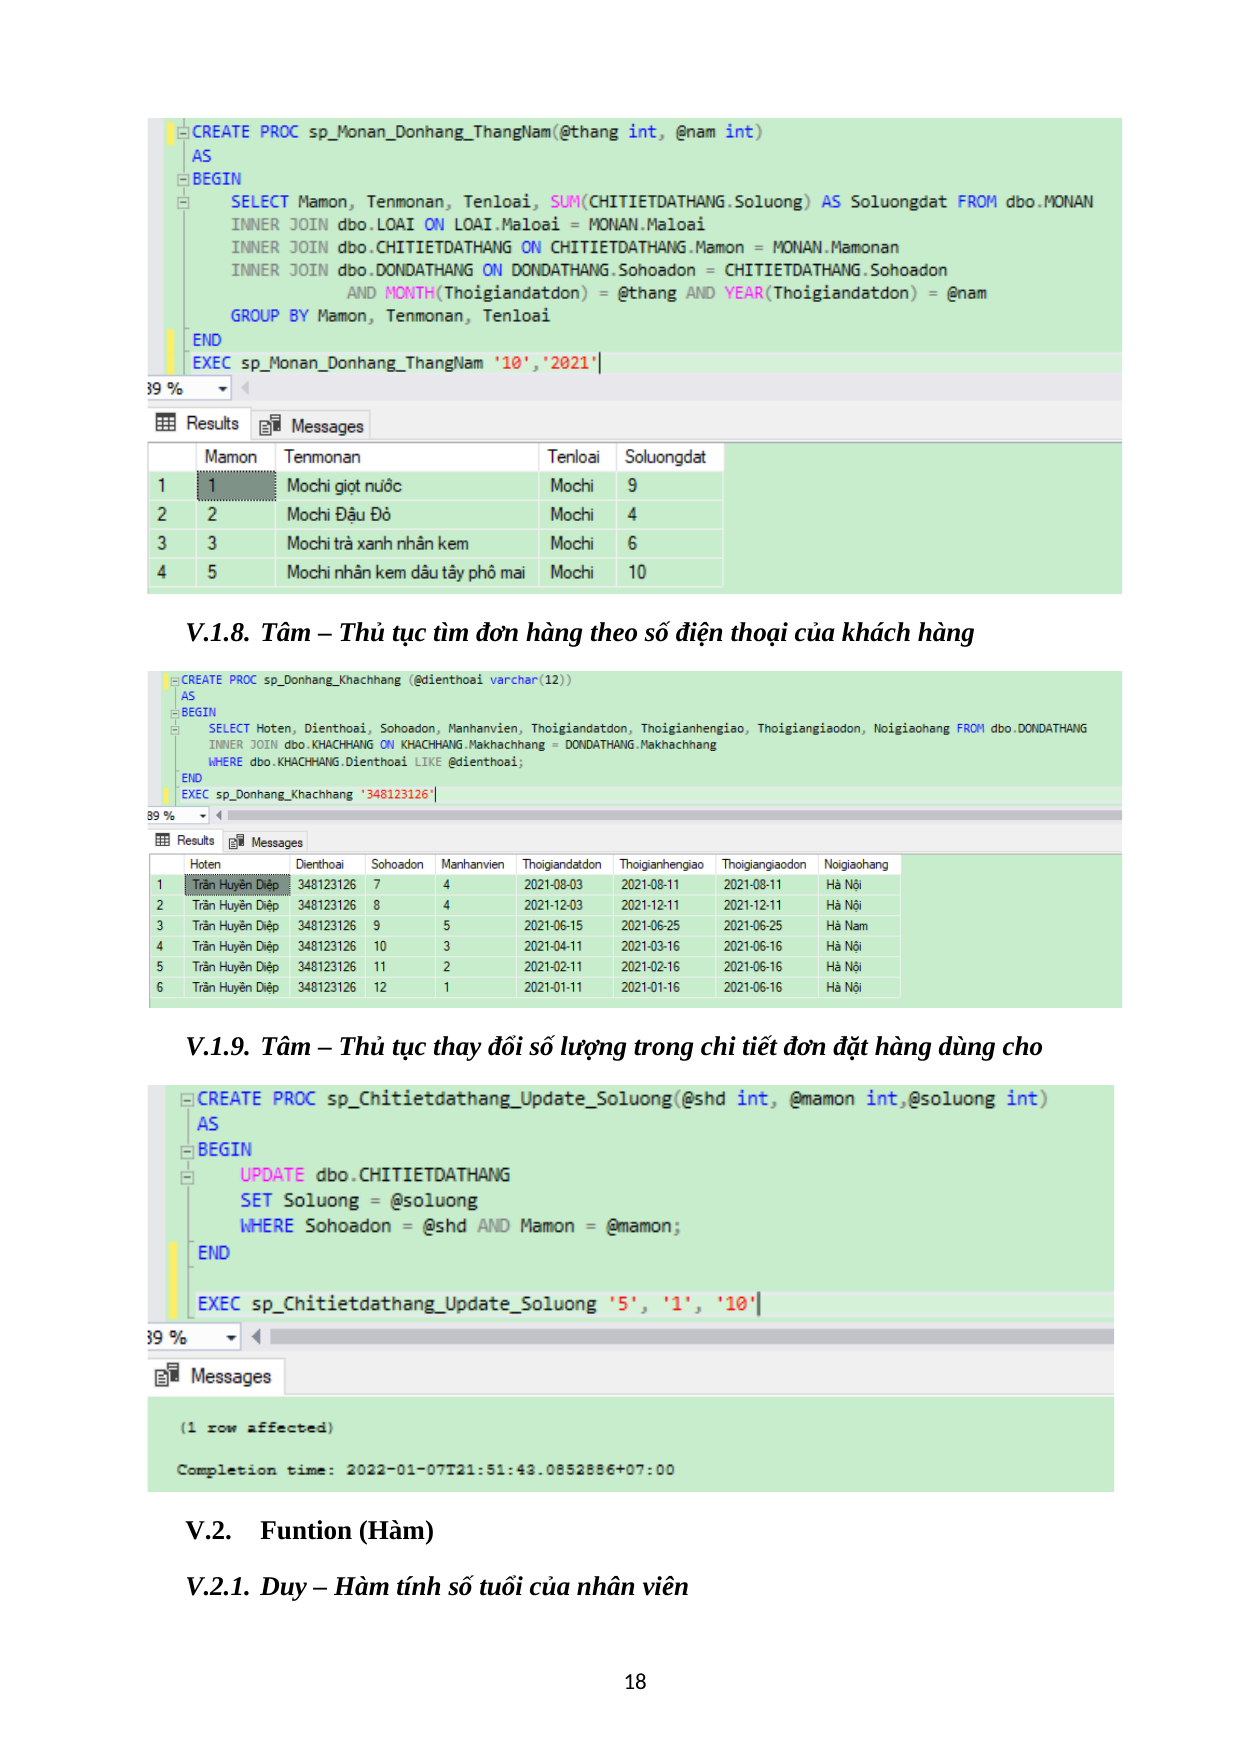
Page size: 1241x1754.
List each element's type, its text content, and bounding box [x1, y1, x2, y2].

list Tâm – Thủ tục tìm đơn hàng theo số điện thoại của khách hàng [185, 616, 1122, 647]
list Tâm – Thủ tục thay đổi số lượng trong chi tiết đơn đặt hàng dùng cho [185, 1029, 1122, 1061]
picture [147, 118, 1123, 594]
picture [147, 671, 1123, 1008]
list Duy – Hàm tính số tuổi của nhân viên [185, 1570, 1122, 1601]
picture [147, 1085, 1115, 1492]
list Funtion (Hàm) [185, 1514, 1122, 1545]
